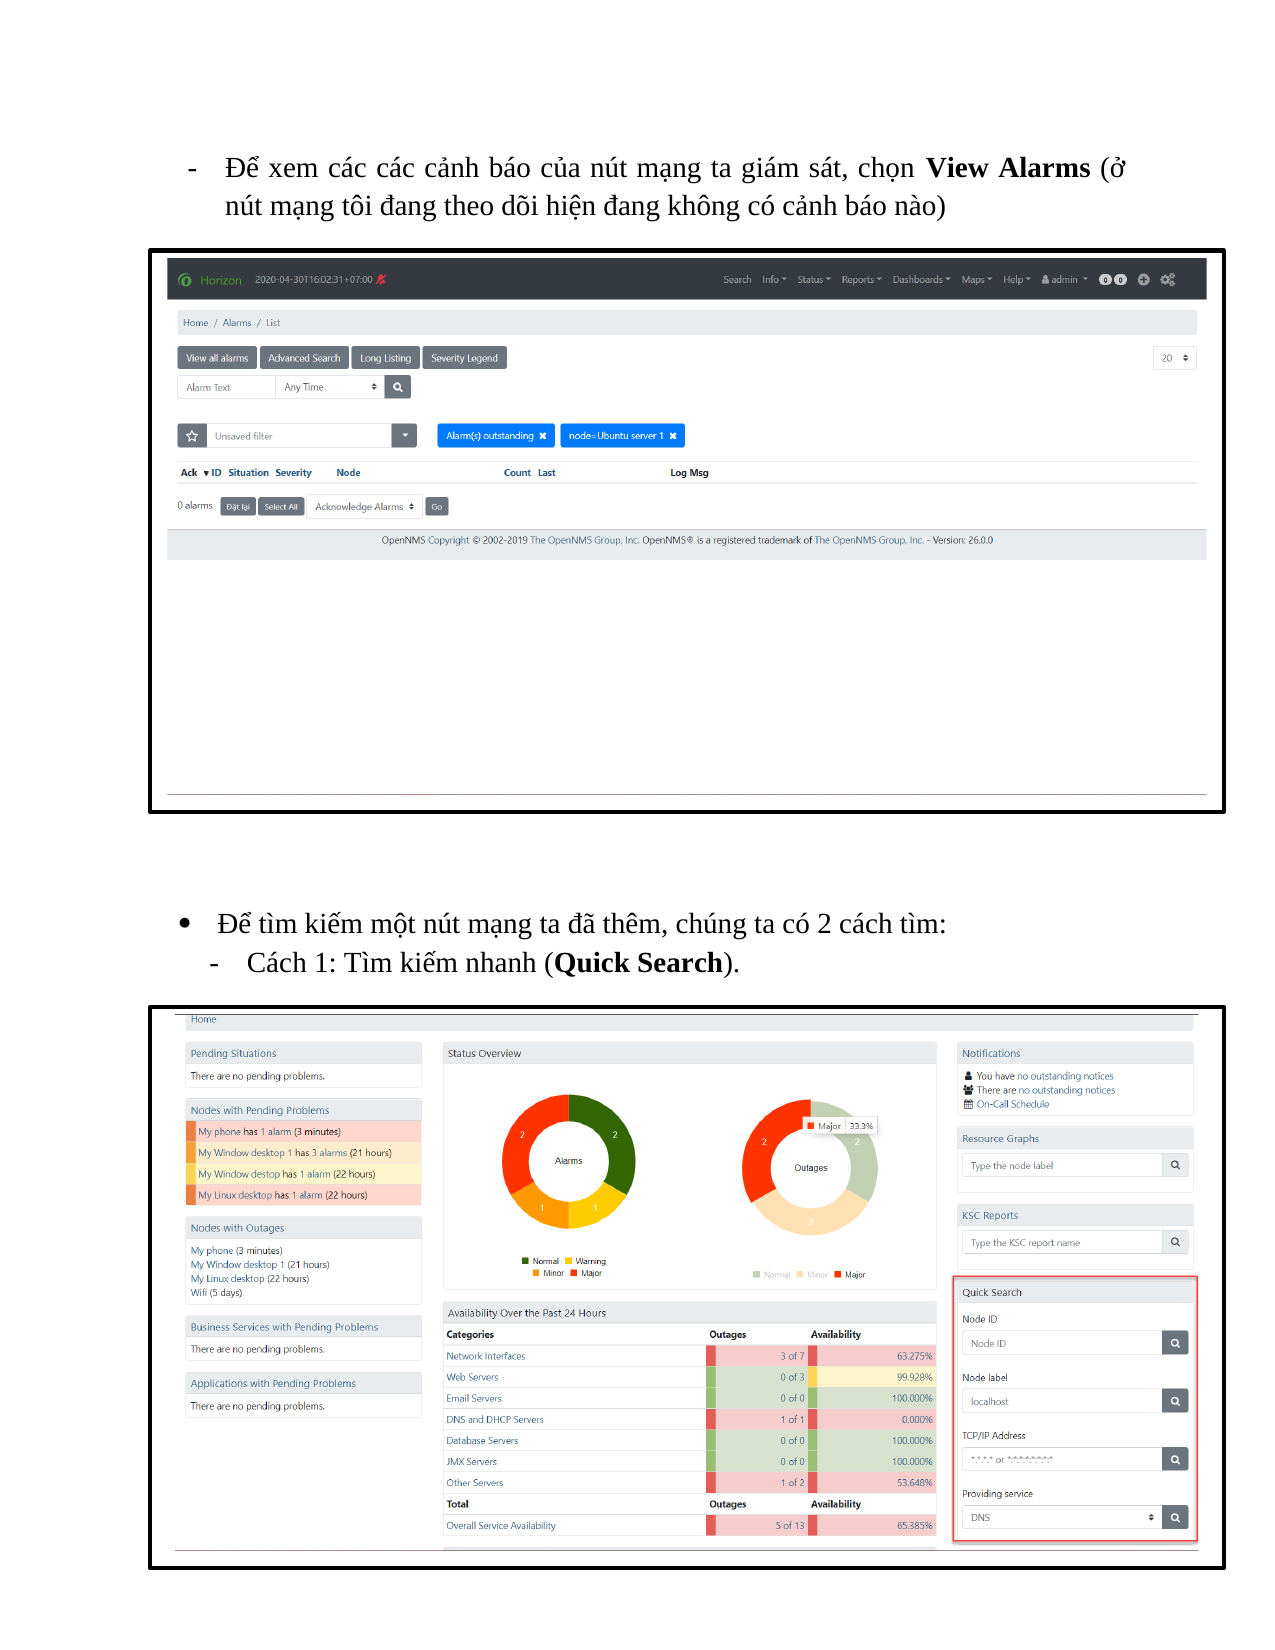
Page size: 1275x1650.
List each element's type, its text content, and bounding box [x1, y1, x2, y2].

list Cách 1: Tìm kiếm nhanh (Quick Search). [209, 945, 1125, 979]
list Để tìm kiếm một nút mạng ta đã thêm, chúng ta có 2 cách tìm: [179, 906, 1125, 940]
picture [167, 258, 1207, 795]
list Để xem các các cảnh báo của nút mạng ta giám sát, chọn View Alarms (ở nút mạng tôi đang theo dõi hiện đang không có cảnh báo nào) [187, 150, 1125, 222]
picture [175, 1014, 1199, 1551]
